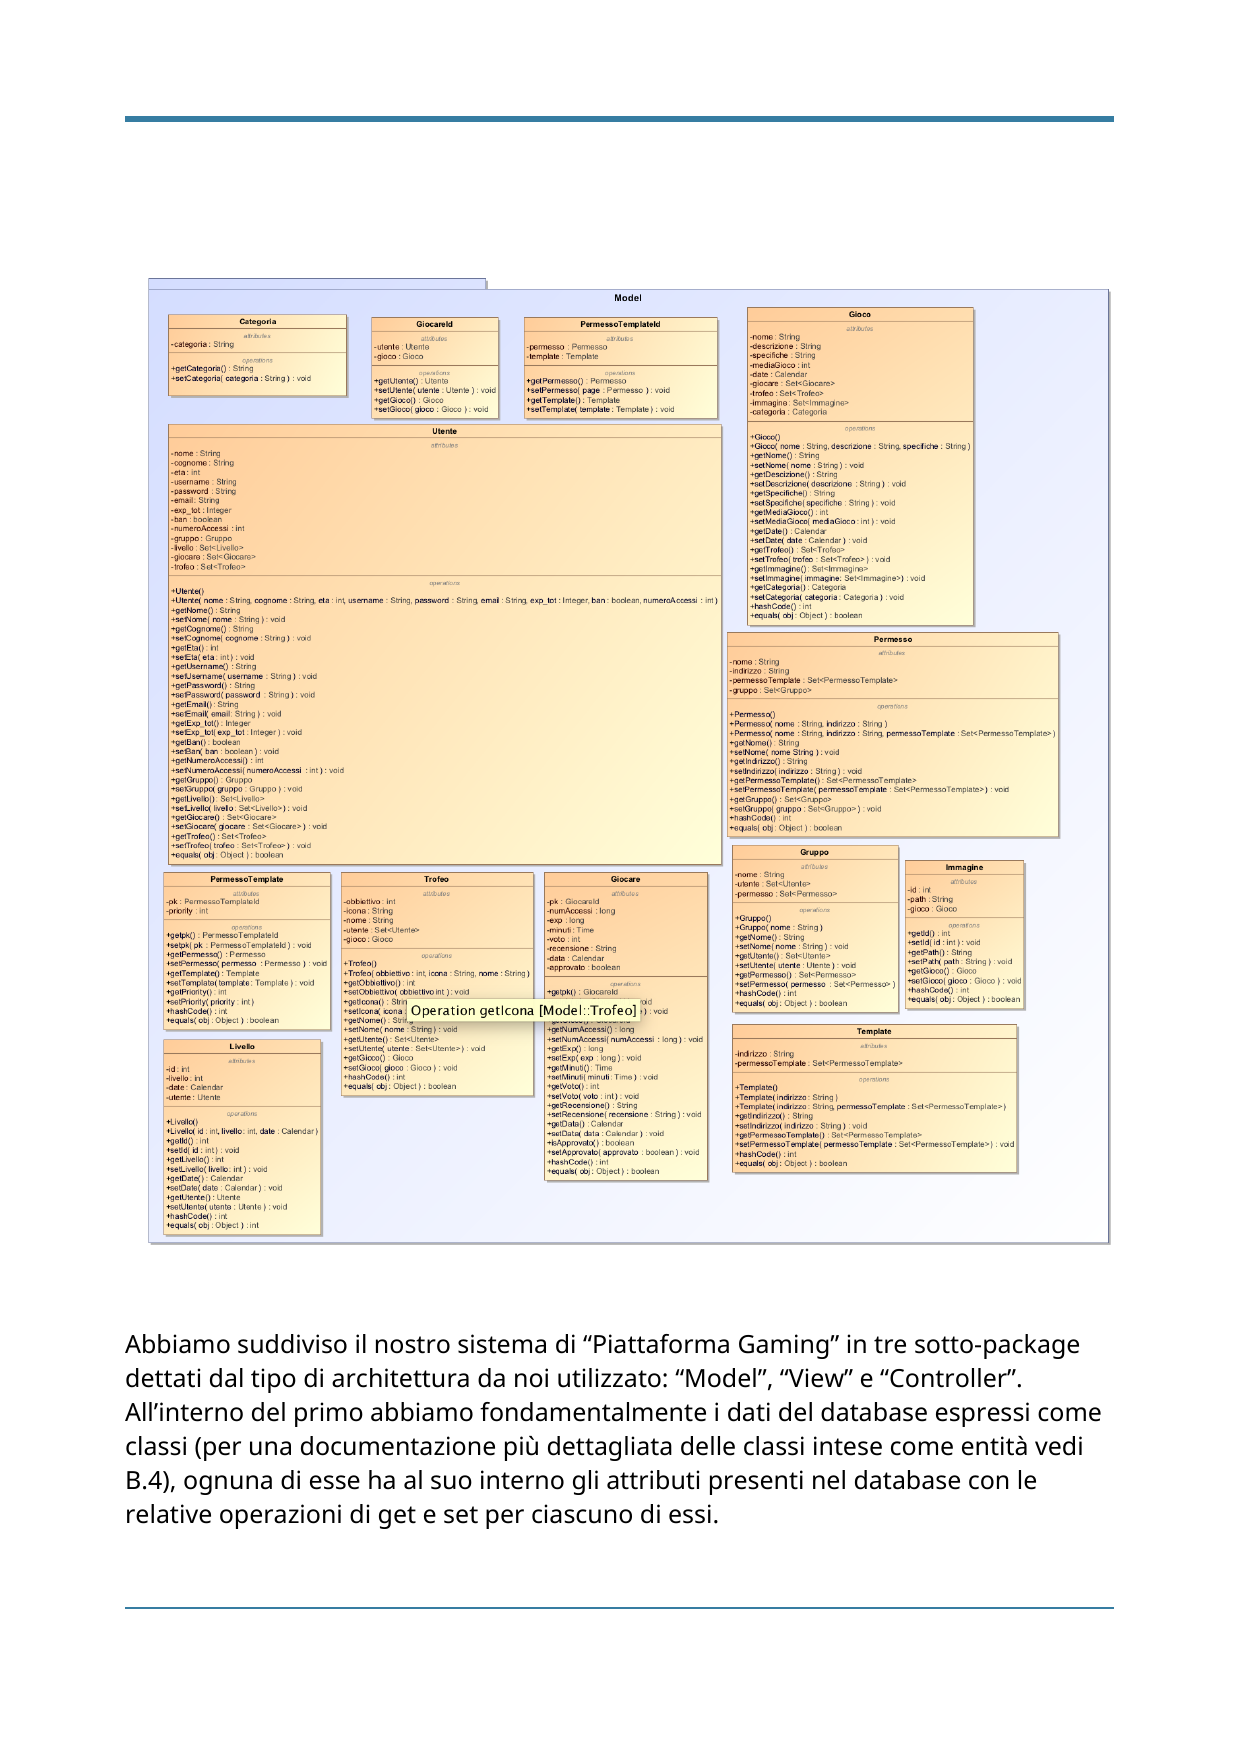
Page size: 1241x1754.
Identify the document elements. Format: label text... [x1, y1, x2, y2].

text All’interno del primo abbiamo fondamentalmente i dati del database espressi come classi (per una documentazione più dettagliata delle classi intese come entità vedi B.4), ognuna di esse ha al suo interno gli attributi presenti nel database con le relative operazioni di get e set per ciascuno di essi. [125, 1395, 1115, 1531]
picture [125, 262, 1114, 1252]
text Abbiamo suddiviso il nostro sistema di “Piattaforma Gaming” in tre sotto-package dettati dal tipo di architettura da noi utilizzato: “Model”, “View” e “Controller”. [125, 1327, 1115, 1395]
